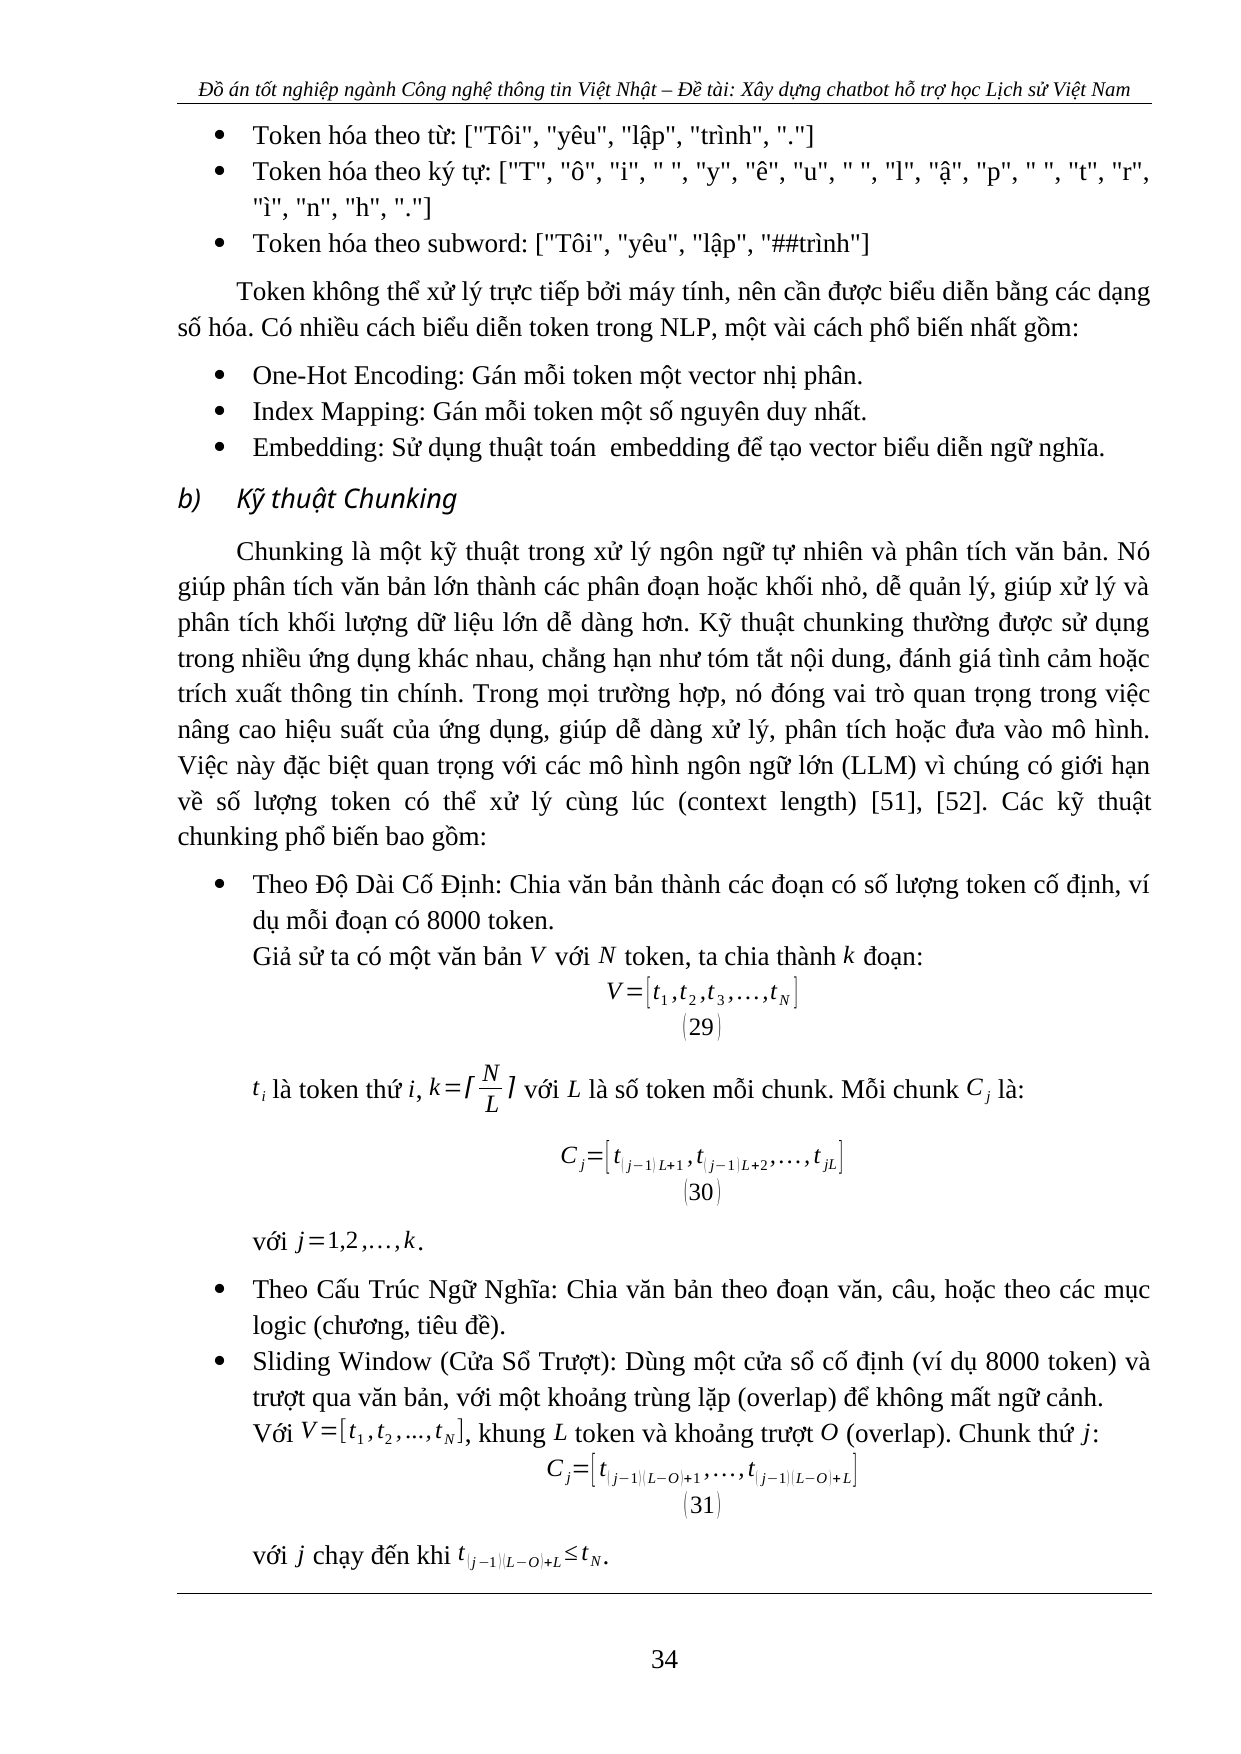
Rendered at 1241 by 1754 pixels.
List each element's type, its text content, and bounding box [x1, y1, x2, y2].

subtitle Kỹ thuật Chunking [177, 480, 1152, 517]
list Với , khung token và khoảng trượt (overlap). Chunk thứ : [252, 1417, 1152, 1448]
text với chạy đến khi . [177, 1538, 1152, 1571]
list Sliding Window (Cửa Sổ Trượt): Dùng một cửa sổ cố định (ví dụ 8000 token) và trượt qua văn bản, với một khoảng trùng lặp (overlap) để không mất ngữ cảnh. [215, 1345, 1152, 1412]
list Token hóa theo subword: ["Tôi", "yêu", "lập", "##trình"] [215, 227, 1152, 258]
list Index Mapping: Gán mỗi token một số nguyên duy nhất. [215, 395, 1152, 427]
text ​ là token thứ , với là số token mỗi chunk. Mỗi chunk ​ là: [177, 1059, 1152, 1118]
text Chunking là một kỹ thuật trong xử lý ngôn ngữ tự nhiên và phân tích văn bản. Nó giúp phân tích văn bản lớn thành các phân đoạn hoặc khối nhỏ, dễ quản lý, giúp xử lý và phân tích khối lượng dữ liệu lớn dễ dàng hơn. Kỹ thuật chunking thường được sử dụng trong nhiều ứng dụng khác nhau, chẳng hạn như tóm tắt nội dung, đánh giá tình cảm hoặc trích xuất thông tin chính. Trong mọi trường hợp, nó đóng vai trò quan trọng trong việc nâng cao hiệu suất của ứng dụng, giúp dễ dàng xử lý, phân tích hoặc đưa vào mô hình. Việc này đặc biệt quan trọng với các mô hình ngôn ngữ lớn (LLM) vì chúng có giới hạn về số lượng token có thể xử lý cùng lúc (context length) . Các kỹ thuật chunking phổ biến bao gồm: [177, 534, 1152, 852]
list One-Hot Encoding: Gán mỗi token một vector nhị phân. [215, 359, 1152, 391]
text Token không thể xử lý trực tiếp bởi máy tính, nên cần được biểu diễn bằng các dạng số hóa. Có nhiều cách biểu diễn token trong NLP, một vài cách phổ biến nhất gồm: [177, 275, 1152, 342]
list Theo Độ Dài Cố Định: Chia văn bản thành các đoạn có số lượng token cố định, ví dụ mỗi đoạn có 8000 token. [215, 869, 1152, 936]
list Token hóa theo ký tự: ["T", "ô", "i", " ", "y", "ê", "u", " ", "l", "ậ", "p", " ", "t", "r", "ì", "n", "h", "."] [215, 155, 1152, 222]
list Embedding: Sử dụng thuật toán embedding để tạo vector biểu diễn ngữ nghĩa. [215, 431, 1152, 462]
list Token hóa theo từ: ["Tôi", "yêu", "lập", "trình", "."] [215, 119, 1152, 151]
text với . [177, 1225, 1152, 1256]
list Giả sử ta có một văn bản với token, ta chia thành đoạn: [252, 940, 1152, 971]
list Theo Cấu Trúc Ngữ Nghĩa: Chia văn bản theo đoạn văn, câu, hoặc theo các mục logic (chương, tiêu đề). [215, 1273, 1152, 1340]
